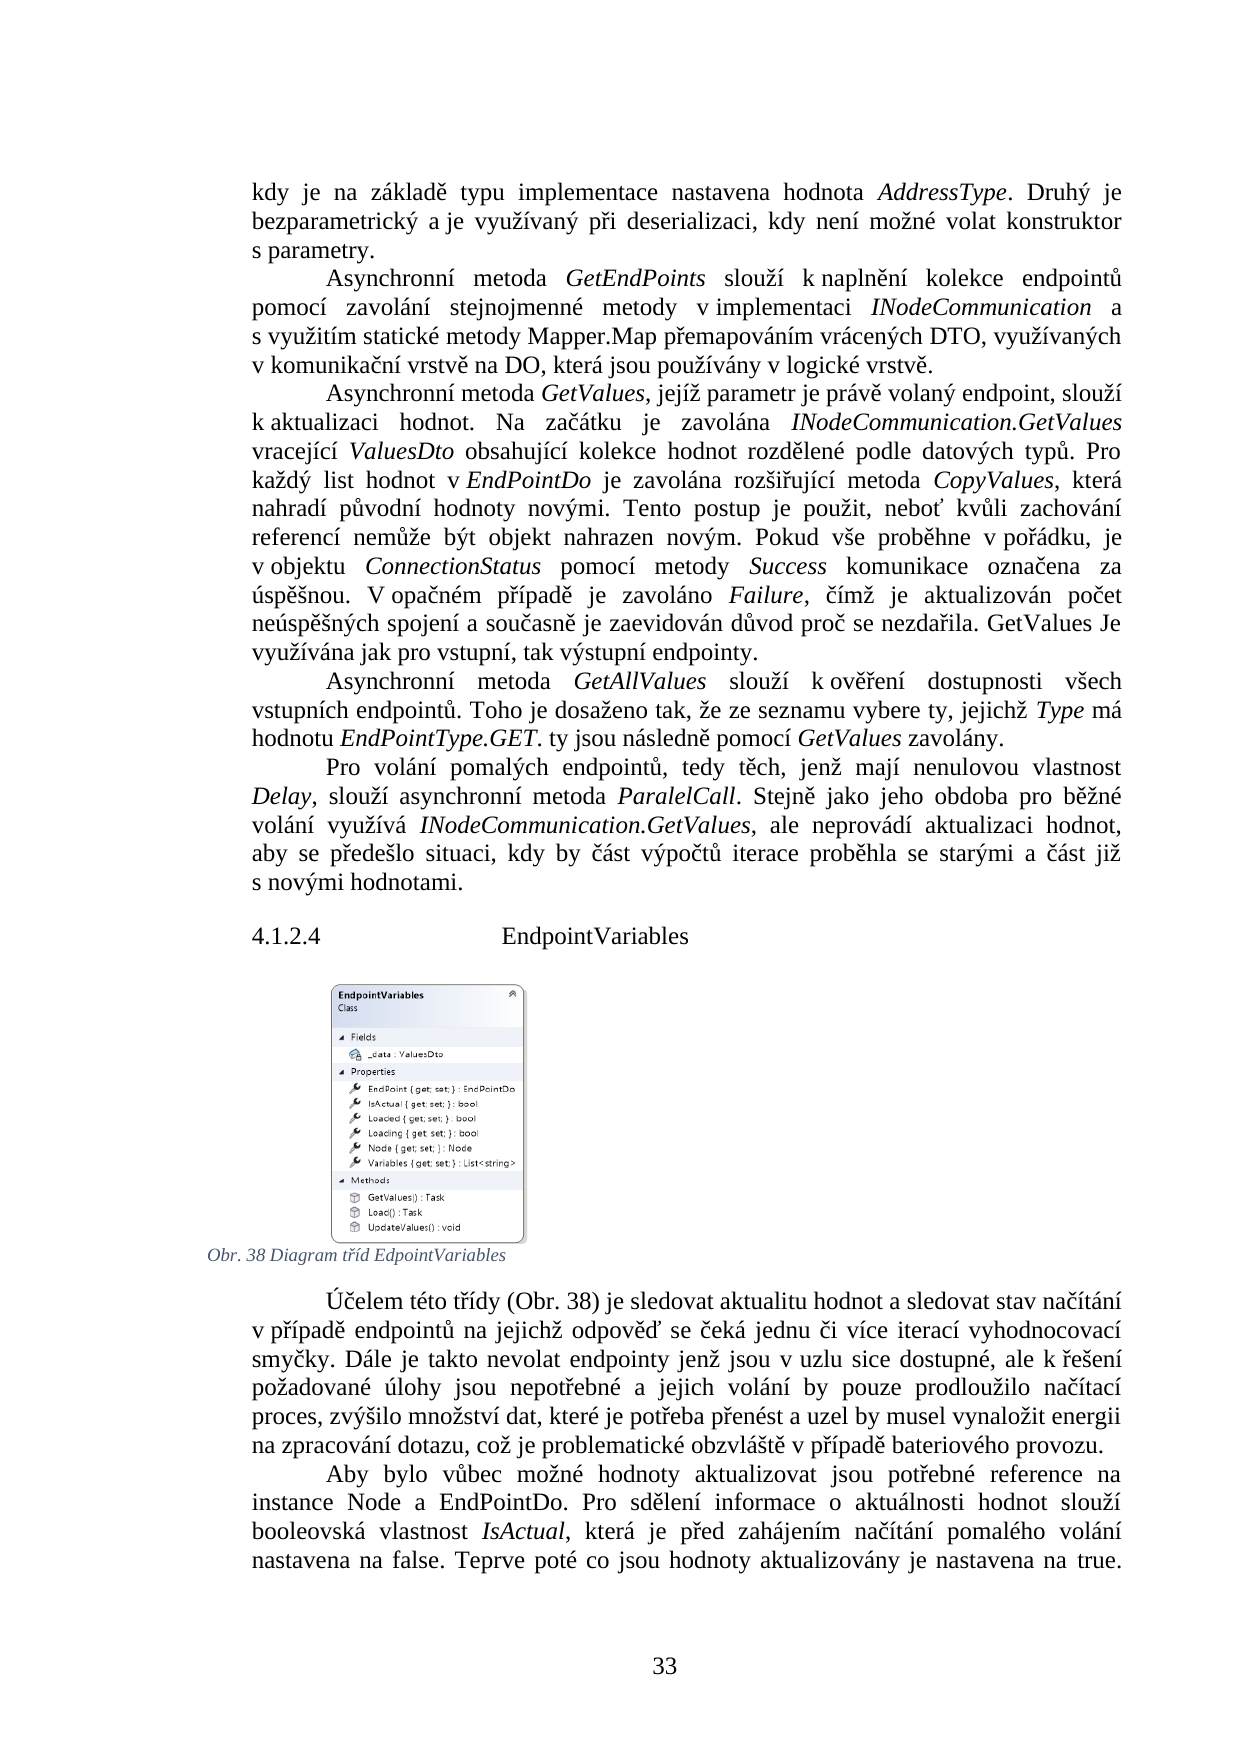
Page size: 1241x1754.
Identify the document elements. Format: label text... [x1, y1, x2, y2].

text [252, 177, 1122, 263]
picture [325, 978, 528, 1244]
text Obr. 38 Diagram tříd EdpointVariables [207, 1244, 1122, 1265]
subtitle EndpointVariables [252, 921, 1122, 950]
text Asynchronní metoda GetAllValues slouží k ověření dostupnosti všech vstupních endpointů. Toho je dosaženo tak, že ze seznamu vybere ty, jejichž Type má hodnotu EndPointType.GET. ty jsou následně pomocí GetValues zavolány. [252, 666, 1122, 752]
text Pro volání pomalých endpointů, tedy těch, jenž mají nenulovou vlastnost Delay, slouží asynchronní metoda ParalelCall. Stejně jako jeho obdoba pro běžné volání využívá INodeCommunication.GetValues, ale neprovádí aktualizaci hodnot, aby se předešlo situaci, kdy by část výpočtů iterace proběhla se starými a část již s novými hodnotami. [252, 752, 1122, 896]
text Asynchronní metoda GetEndPoints slouží k naplnění kolekce endpointů pomocí zavolání stejnojmenné metody v implementaci INodeCommunication a s využitím statické metody Mapper.Map přemapováním vrácených DTO, využívaných v komunikační vrstvě na DO, která jsou používány v logické vrstvě. [252, 263, 1122, 378]
text Asynchronní metoda GetValues, jejíž parametr je právě volaný endpoint, slouží k aktualizaci hodnot. Na začátku je zavolána INodeCommunication.GetValues vracející ValuesDto obsahující kolekce hodnot rozdělené podle datových typů. Pro každý list hodnot v EndPointDo je zavolána rozšiřující metoda CopyValues, která nahradí původní hodnoty novými. Tento postup je použit, neboť kvůli zachování referencí nemůže být objekt nahrazen novým. Pokud vše proběhne v pořádku, je v objektu ConnectionStatus pomocí metody Success komunikace označena za úspěšnou. V opačném případě je zavoláno Failure, čímž je aktualizován počet neúspěšných spojení a současně je zaevidován důvod proč se nezdařila. GetValues Je využívána jak pro vstupní, tak výstupní endpointy. [252, 378, 1122, 666]
text Účelem této třídy (Obr. 38) je sledovat aktualitu hodnot a sledovat stav načítání v případě endpointů na jejichž odpověď se čeká jednu či více iterací vyhodnocovací smyčky. Dále je takto nevolat endpointy jenž jsou v uzlu sice dostupné, ale k řešení požadované úlohy jsou nepotřebné a jejich volání by pouze prodloužilo načítací proces, zvýšilo množství dat, které je potřeba přenést a uzel by musel vynaložit energii na zpracování dotazu, což je problematické obzvláště v případě bateriového provozu. [252, 1286, 1122, 1459]
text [252, 1459, 1122, 1574]
